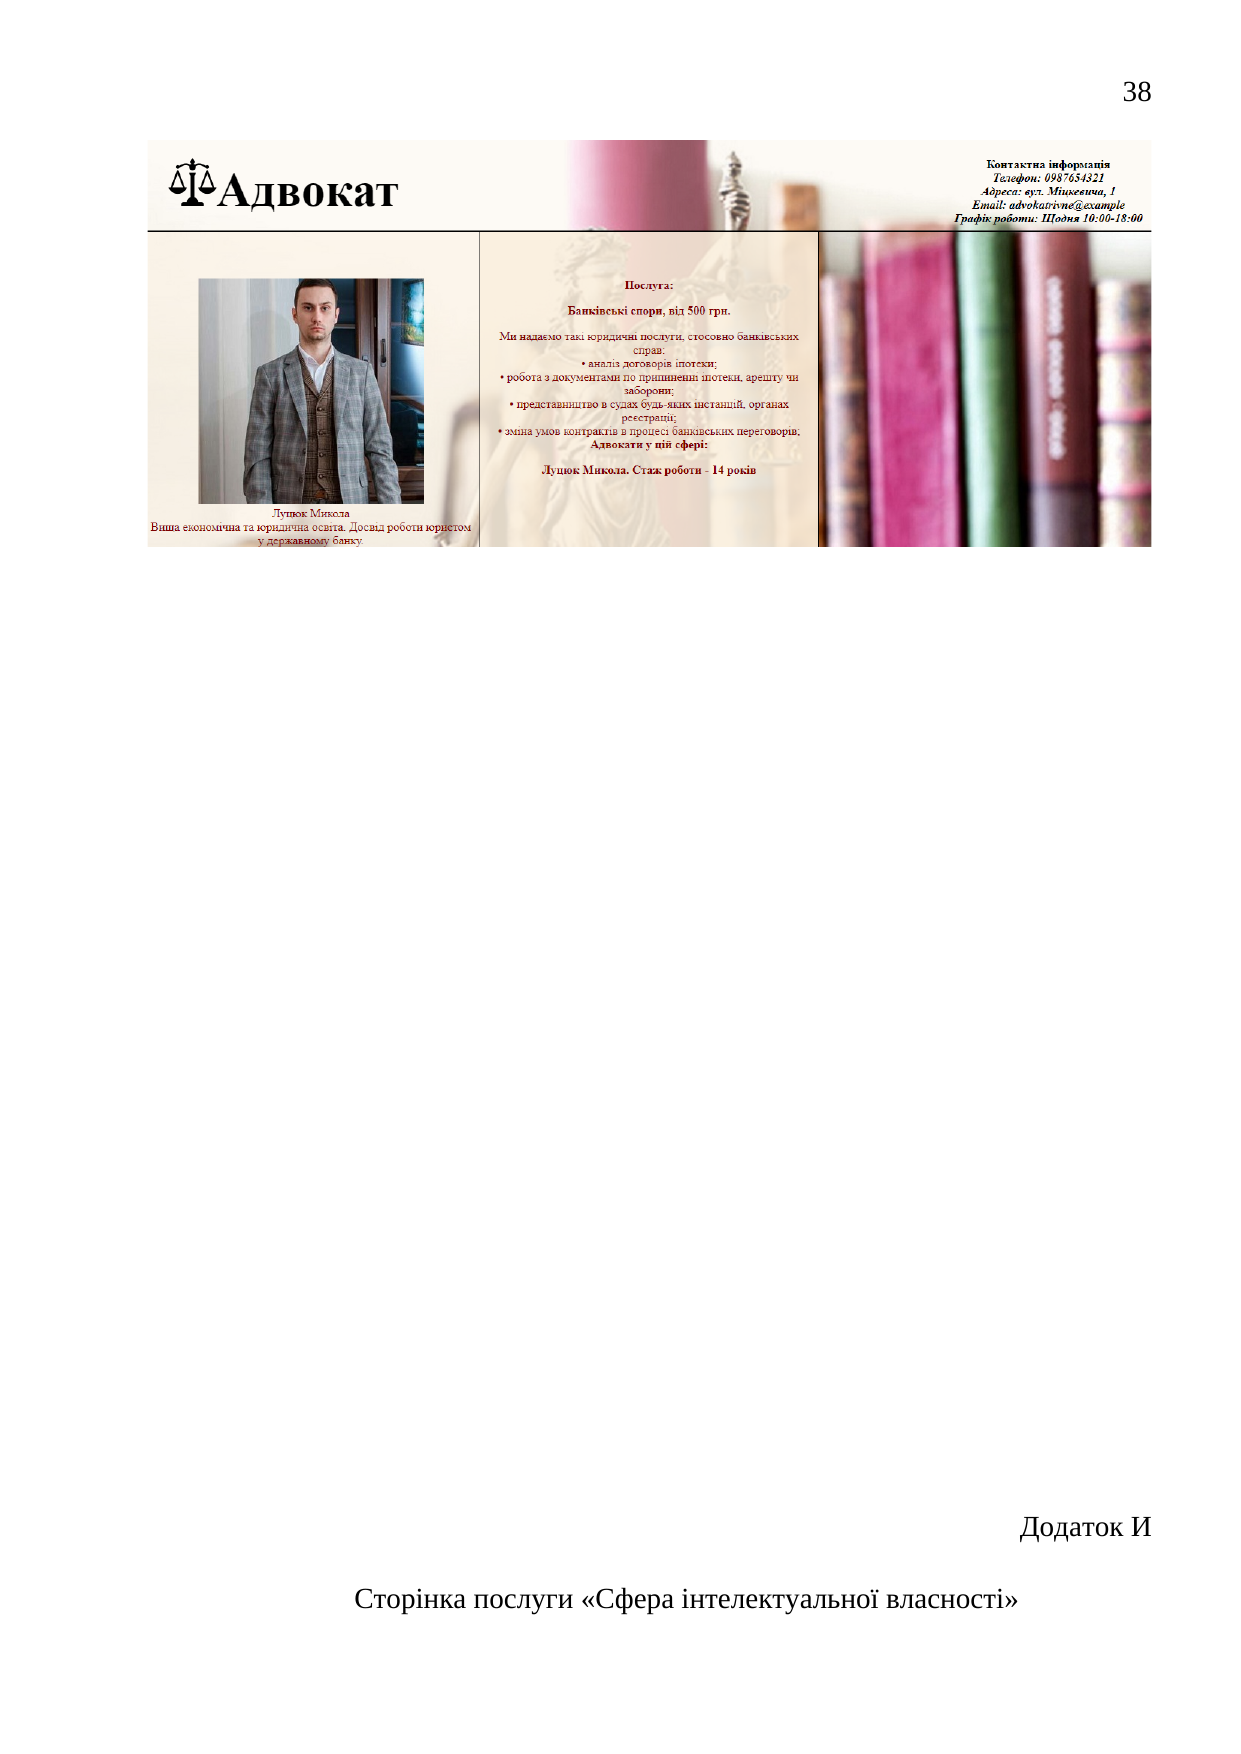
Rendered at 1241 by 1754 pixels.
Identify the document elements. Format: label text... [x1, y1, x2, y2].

text Додаток И [148, 1509, 1152, 1543]
text Сторінка послуги «Сфера інтелектуальної власності» [148, 1581, 1152, 1614]
picture [147, 140, 1152, 547]
